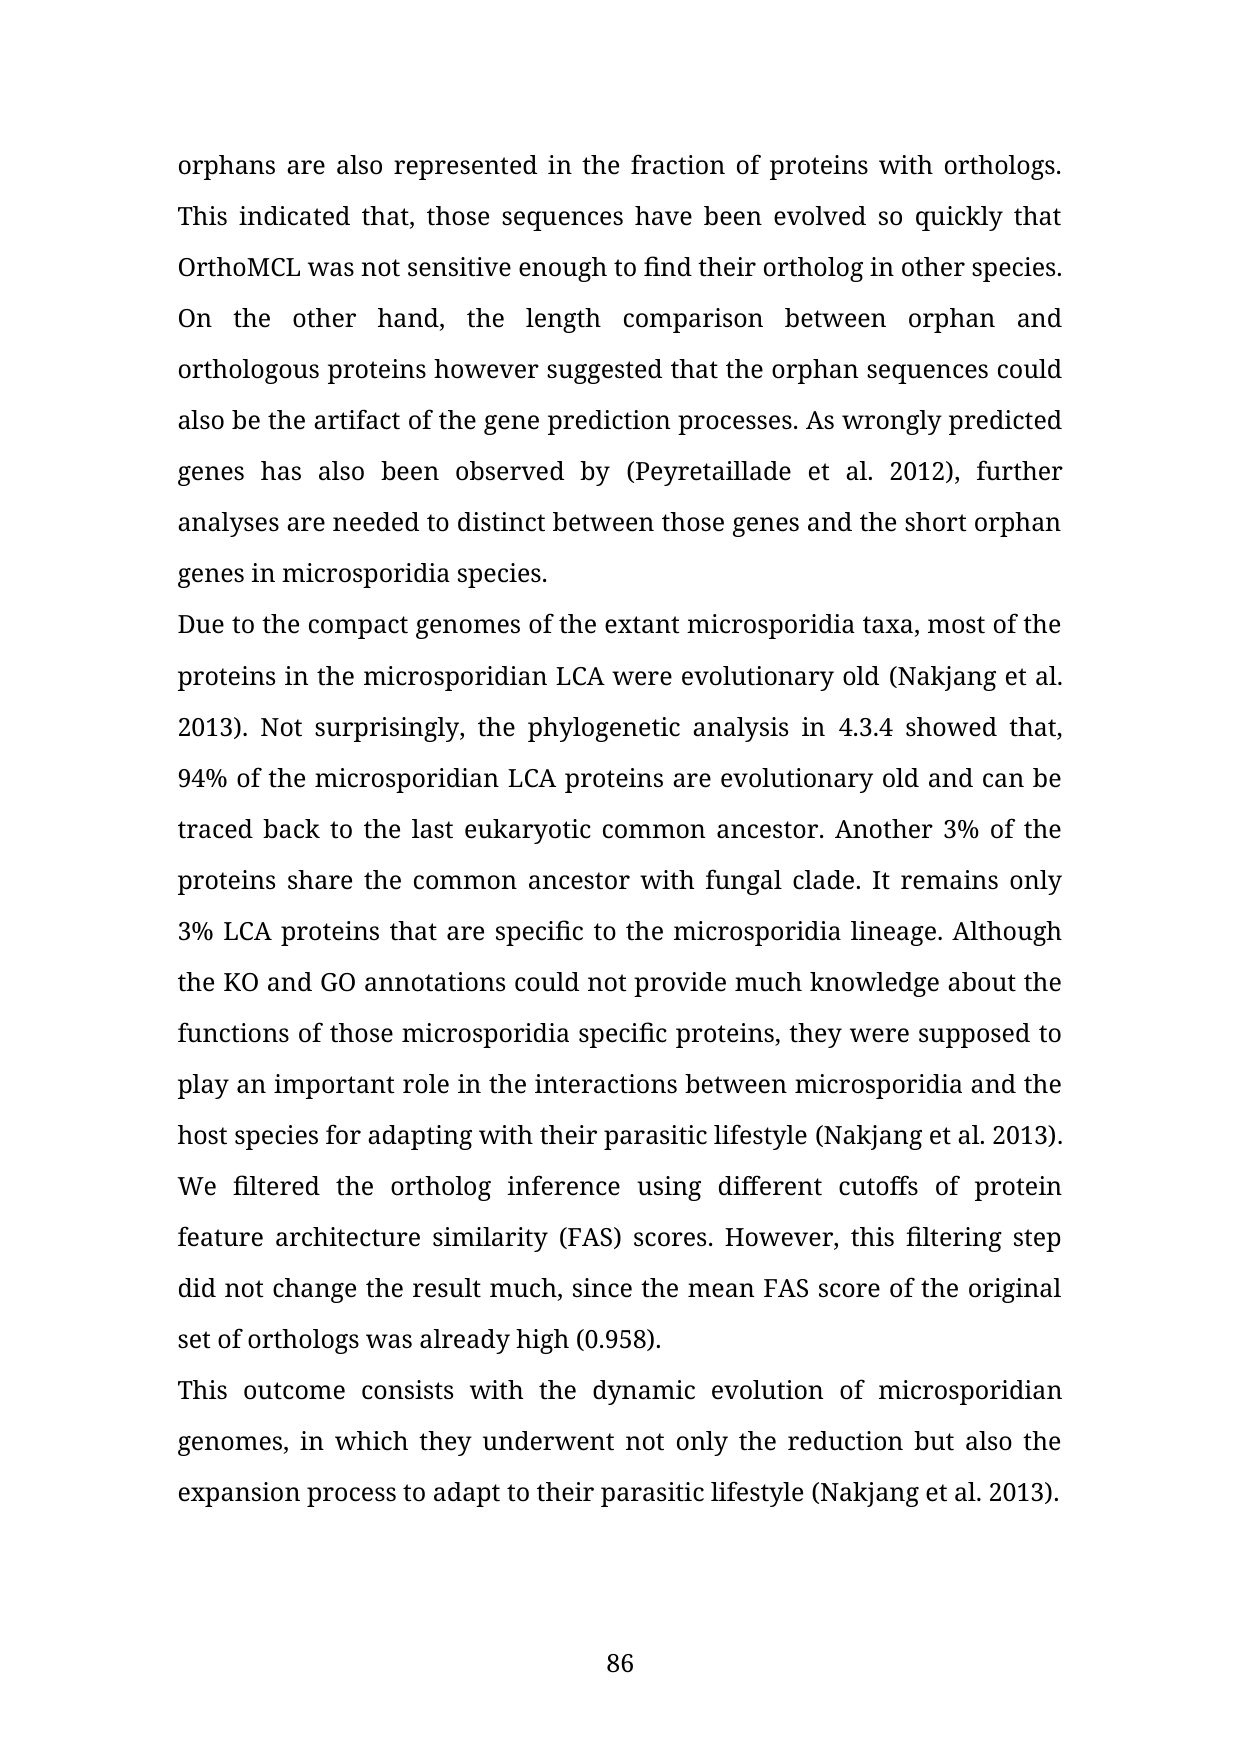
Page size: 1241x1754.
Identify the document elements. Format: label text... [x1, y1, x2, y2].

text Due to the compact genomes of the extant microsporidia taxa, most of the proteins in the microsporidian LCA were evolutionary old (Nakjang et al. 2013). Not surprisingly, the phylogenetic analysis in 4.3.4 showed that, 94% of the microsporidian LCA proteins are evolutionary old and can be traced back to the last eukaryotic common ancestor. Another 3% of the proteins share the common ancestor with fungal clade. It remains only 3% LCA proteins that are specific to the microsporidia lineage. Although the KO and GO annotations could not provide much knowledge about the functions of those microsporidia specific proteins, they were supposed to play an important role in the interactions between microsporidia and the host species for adapting with their parasitic lifestyle (Nakjang et al. 2013). We filtered the ortholog inference using different cutoffs of protein feature architecture similarity (FAS) scores. However, this filtering step did not change the result much, since the mean FAS score of the original set of orthologs was already high (0.958). [177, 607, 1063, 1356]
text This outcome consists with the dynamic evolution of microsporidian genomes, in which they underwent not only the reduction but also the expansion process to adapt to their parasitic lifestyle (Nakjang et al. 2013). [177, 1373, 1063, 1509]
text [177, 148, 1063, 590]
